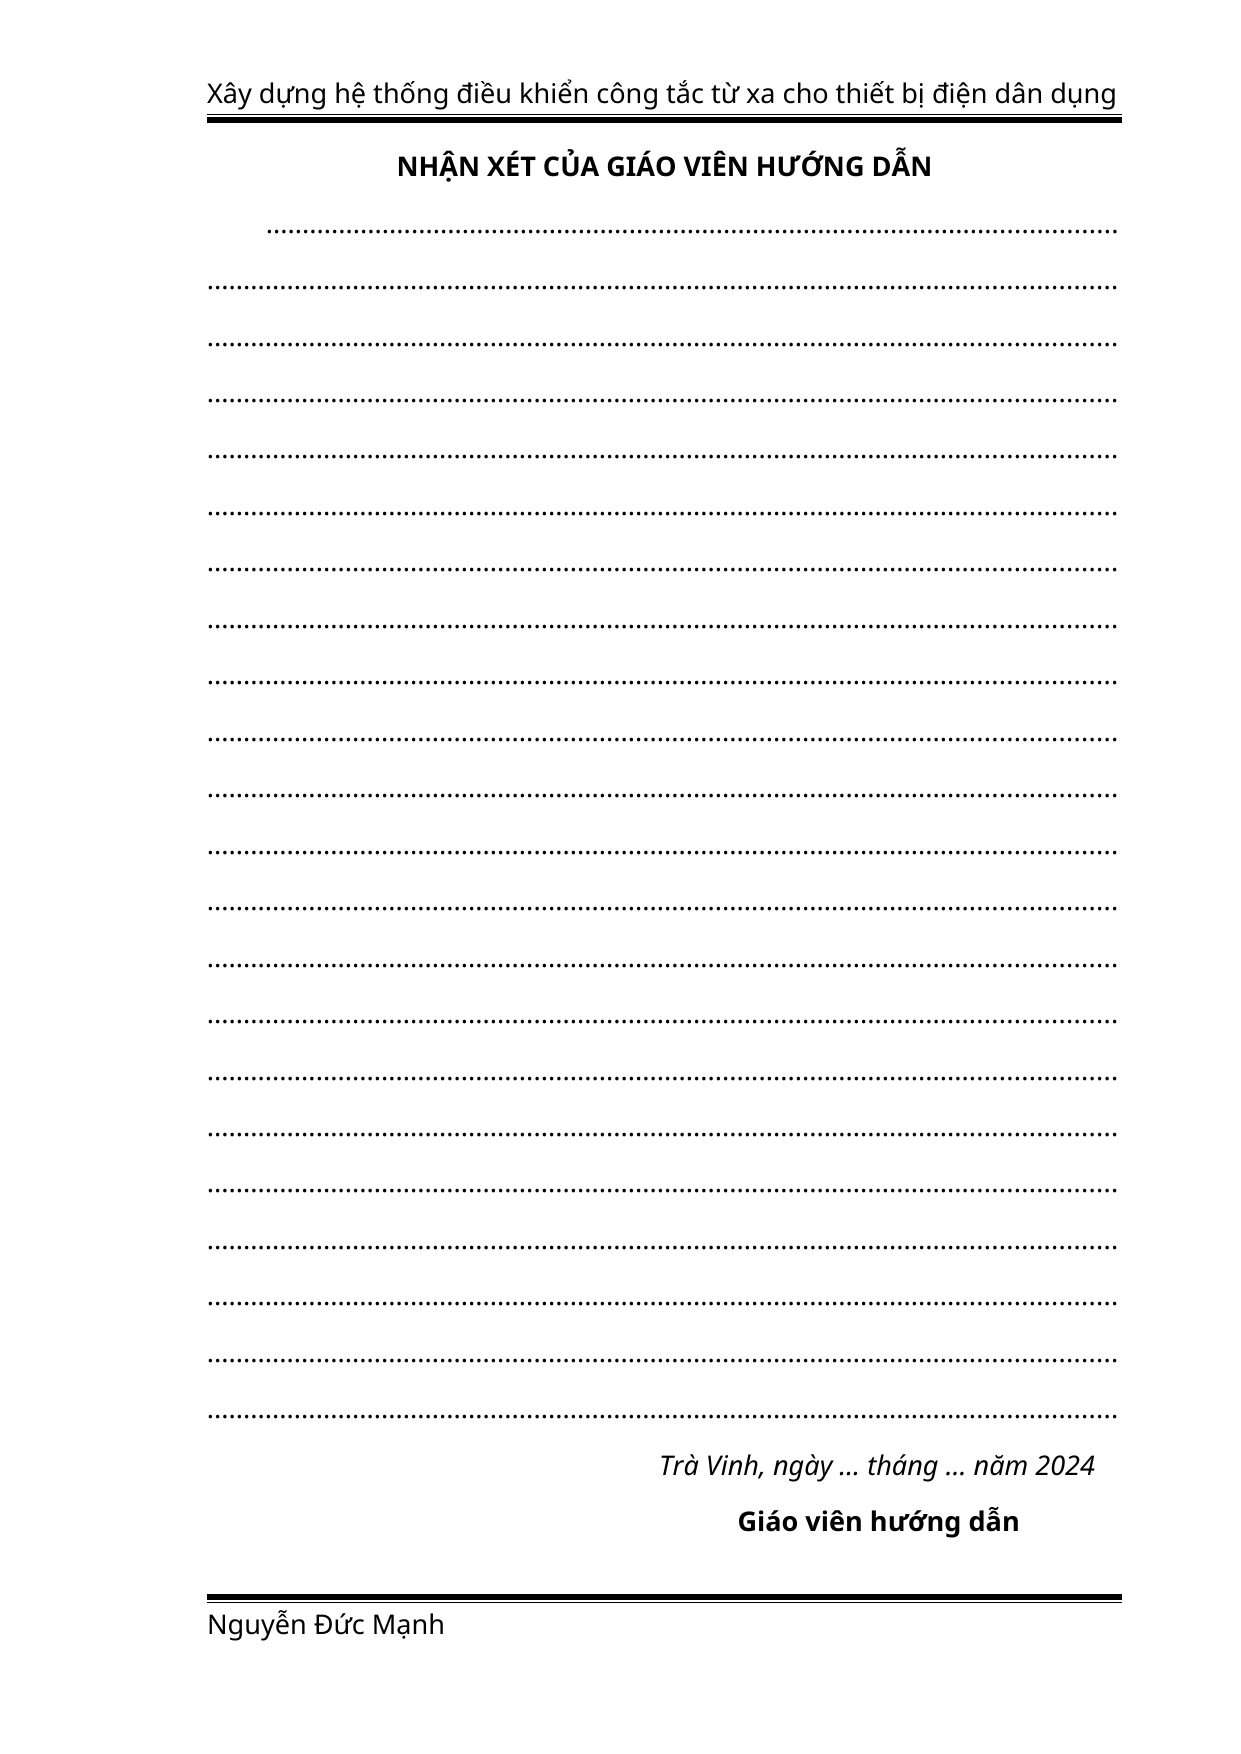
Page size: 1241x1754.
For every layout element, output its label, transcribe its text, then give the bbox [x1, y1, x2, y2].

text Giáo viên hướng dẫn [635, 1503, 1122, 1539]
text NHẬN XÉT CỦA GIÁO VIÊN HƯỚNG DẪN [207, 148, 1122, 184]
text Trà Vinh, ngày … tháng … năm 2024 [635, 1446, 1122, 1483]
